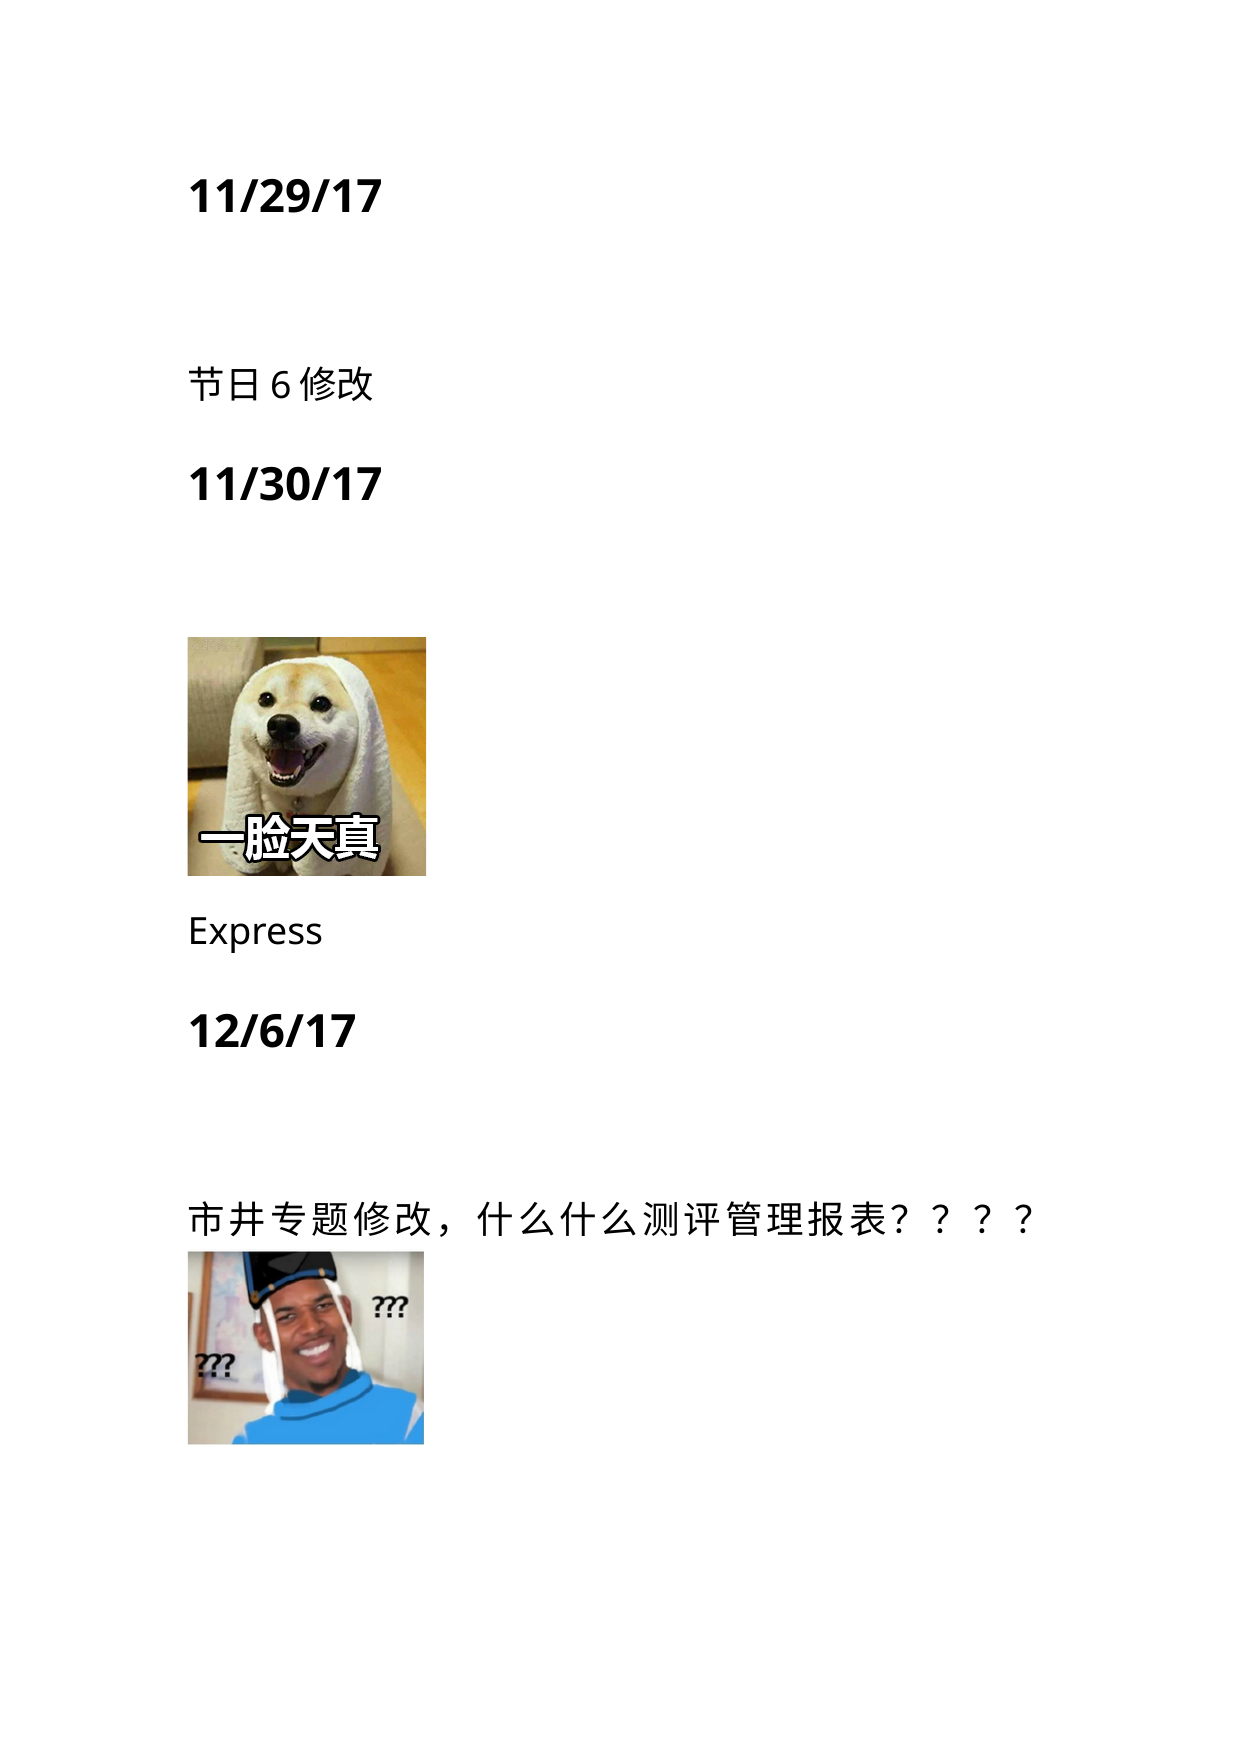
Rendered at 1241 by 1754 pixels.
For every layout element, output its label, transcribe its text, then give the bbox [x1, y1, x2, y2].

text Express [187, 897, 1053, 962]
subtitle 11/29/17 [187, 162, 1053, 227]
picture [187, 1249, 424, 1446]
picture [187, 637, 427, 876]
text 节日6修改 [187, 349, 1053, 414]
text 市井专题修改，什么什么测评管理报表？？？？ [187, 1185, 1053, 1477]
subtitle 11/30/17 [187, 450, 1053, 515]
subtitle 12/6/17 [187, 997, 1053, 1062]
